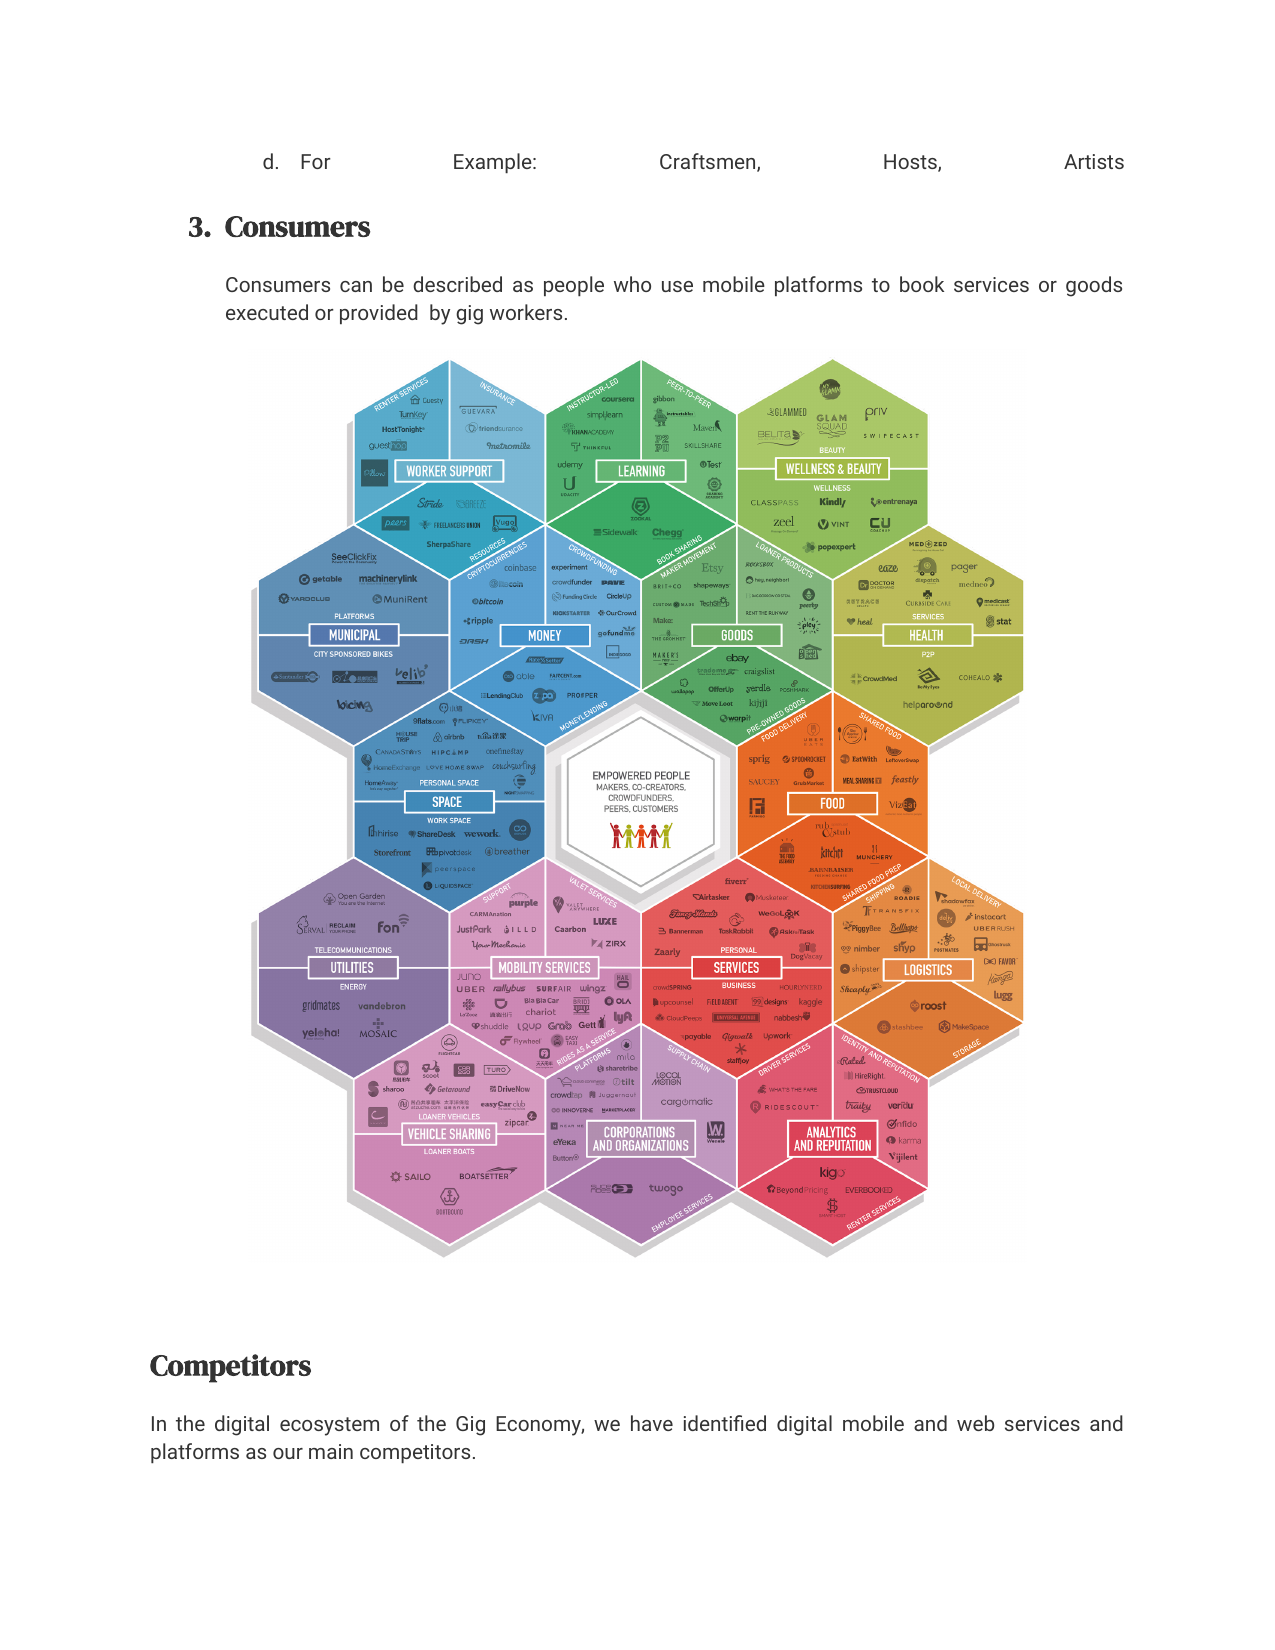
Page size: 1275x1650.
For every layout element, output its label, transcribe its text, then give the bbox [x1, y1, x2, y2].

list Consumers [187, 206, 1125, 246]
text Consumers can be described as people who use mobile platforms to book services or goods executed or provided by gig workers. [225, 273, 1125, 325]
subtitle Competitors [150, 1345, 1125, 1385]
list For Example: Craftsmen, Hosts, Artists [262, 150, 1125, 202]
text In the digital ecosystem of the Gig Economy, we have identified digital mobile and web services and platforms as our main competitors. [150, 1412, 1125, 1464]
picture [248, 349, 1028, 1263]
